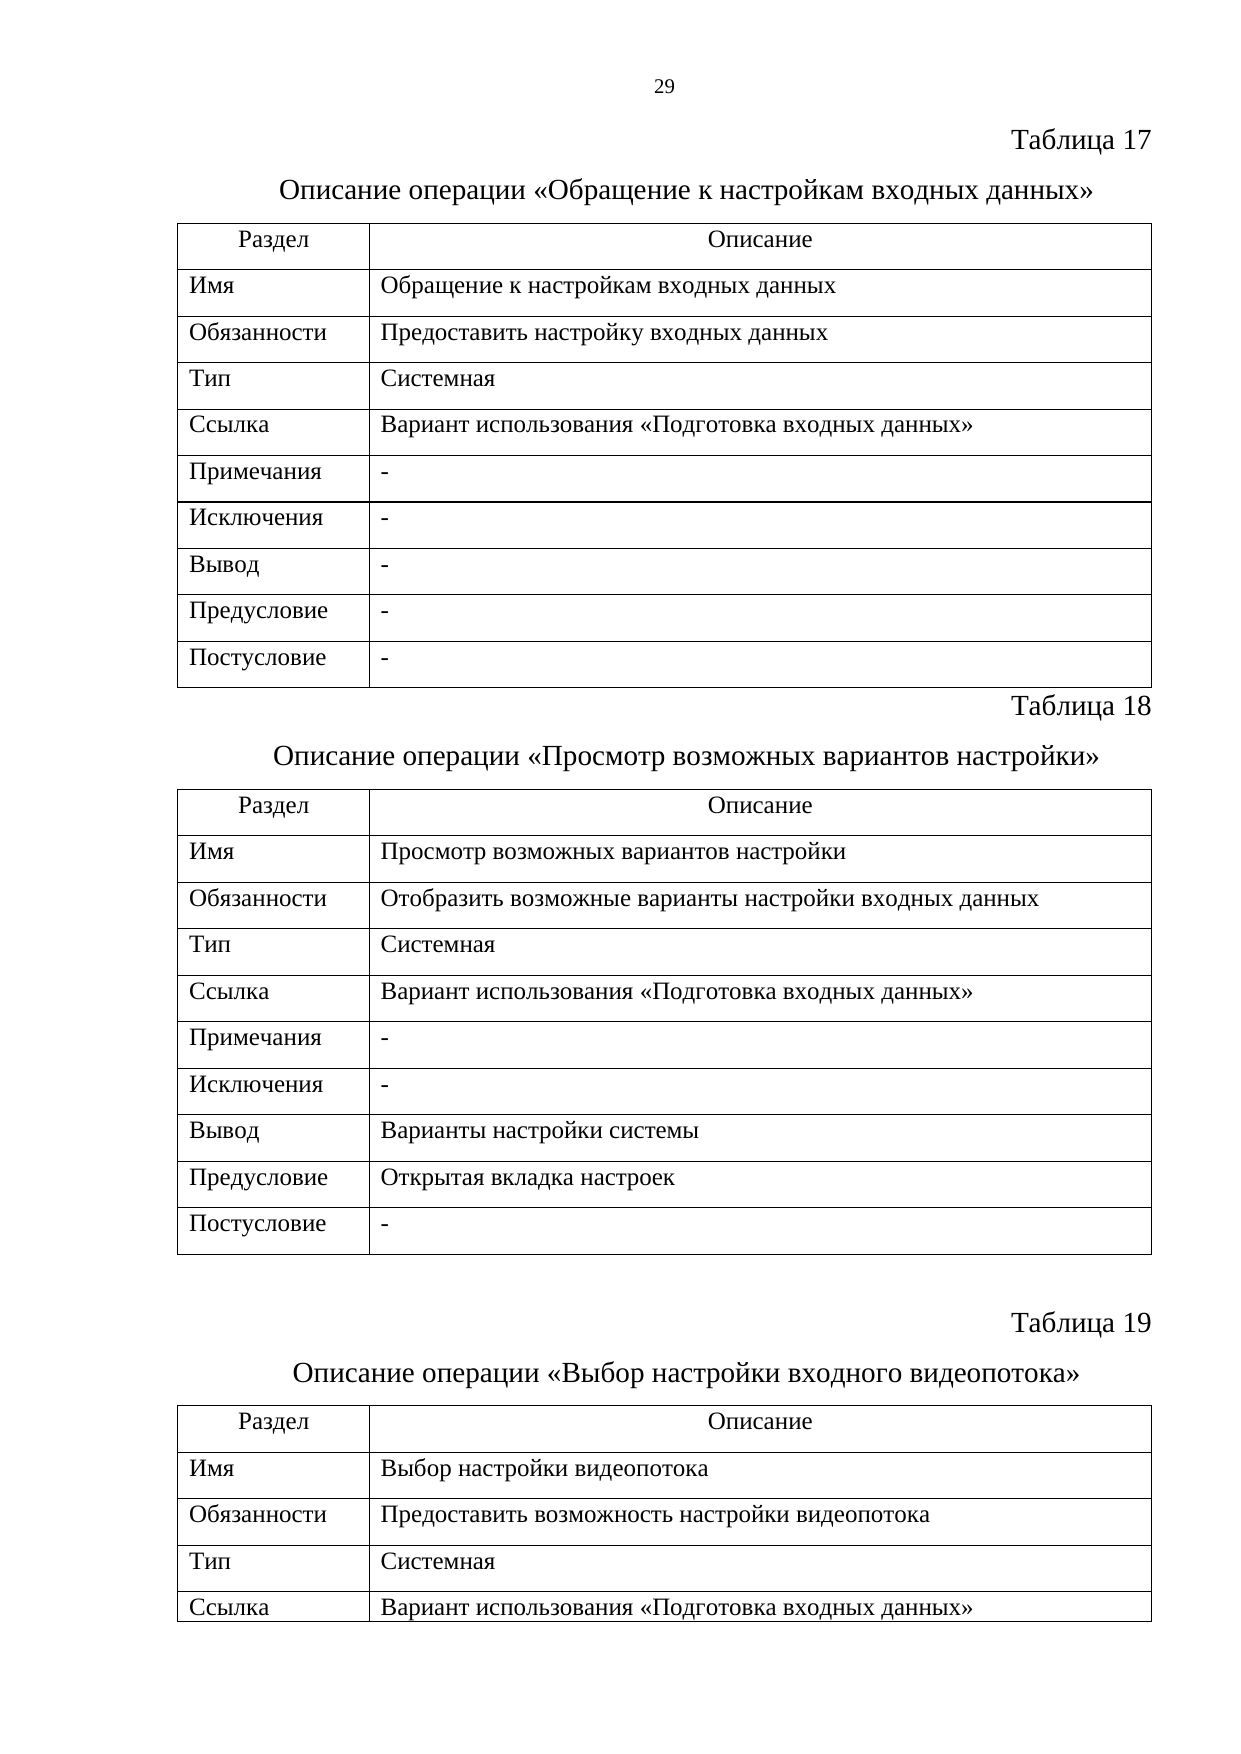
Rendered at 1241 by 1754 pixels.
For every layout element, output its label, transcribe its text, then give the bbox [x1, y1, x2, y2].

table_cell Предусловие [178, 1162, 369, 1207]
table_cell Имя [178, 1453, 369, 1498]
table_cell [370, 1592, 1151, 1621]
table_cell Просмотр возможных вариантов настройки [370, 836, 1151, 882]
table_cell Постусловие [178, 1208, 369, 1253]
table_cell Предоставить настройку входных данных [370, 317, 1151, 362]
table_cell - [370, 642, 1151, 687]
table_cell - [370, 549, 1151, 594]
table_cell Примечания [178, 456, 369, 501]
text Описание операции «Просмотр возможных вариантов настройки» [177, 738, 1152, 772]
text Таблица 18 [177, 688, 1152, 722]
table_cell Имя [178, 836, 369, 882]
table_cell Обращение к настройкам входных данных [370, 270, 1151, 316]
text Описание операции «Выбор настройки входного видеопотока» [177, 1355, 1152, 1389]
table_cell Отобразить возможные варианты настройки входных данных [370, 883, 1151, 928]
table_cell - [370, 456, 1151, 501]
table_cell Открытая вкладка настроек [370, 1162, 1151, 1207]
table_cell Тип [178, 363, 369, 408]
table_cell Ссылка [178, 976, 369, 1021]
table_cell Исключения [178, 1069, 369, 1114]
table_cell - [370, 1208, 1151, 1253]
table_header Описание [370, 1406, 1151, 1452]
table_cell Обязанности [178, 1499, 369, 1545]
table_cell Системная [370, 1546, 1151, 1591]
table_cell Предусловие [178, 595, 369, 641]
text Таблица 19 [177, 1305, 1152, 1338]
text Таблица 17 [177, 122, 1152, 156]
table_cell Ссылка [178, 410, 369, 455]
table_header Описание [370, 790, 1151, 835]
table_cell Предоставить возможность настройки видеопотока [370, 1499, 1151, 1545]
table_cell Ссылка [178, 1592, 369, 1621]
table_cell Варианты настройки системы [370, 1115, 1151, 1161]
table_cell - [370, 503, 1151, 548]
table_cell Вариант использования «Подготовка входных данных» [370, 976, 1151, 1021]
table_cell Исключения [178, 503, 369, 548]
table_cell Тип [178, 1546, 369, 1591]
table_cell - [370, 595, 1151, 641]
table_cell Обязанности [178, 317, 369, 362]
table_cell Постусловие [178, 642, 369, 687]
table_cell Системная [370, 929, 1151, 975]
table_cell Вывод [178, 549, 369, 594]
table_cell Тип [178, 929, 369, 975]
table_cell Вывод [178, 1115, 369, 1161]
table_cell - [370, 1069, 1151, 1114]
table_cell Примечания [178, 1022, 369, 1068]
table_cell Имя [178, 270, 369, 316]
table_cell Вариант использования «Подготовка входных данных» [370, 410, 1151, 455]
table_cell - [370, 1022, 1151, 1068]
table_header Раздел [178, 224, 369, 269]
table_header Описание [370, 224, 1151, 269]
table_cell Системная [370, 363, 1151, 408]
table_cell Выбор настройки видеопотока [370, 1453, 1151, 1498]
table_header Раздел [178, 790, 369, 835]
text Описание операции «Обращение к настройкам входных данных» [177, 172, 1152, 206]
table_header Раздел [178, 1406, 369, 1452]
table_cell Обязанности [178, 883, 369, 928]
